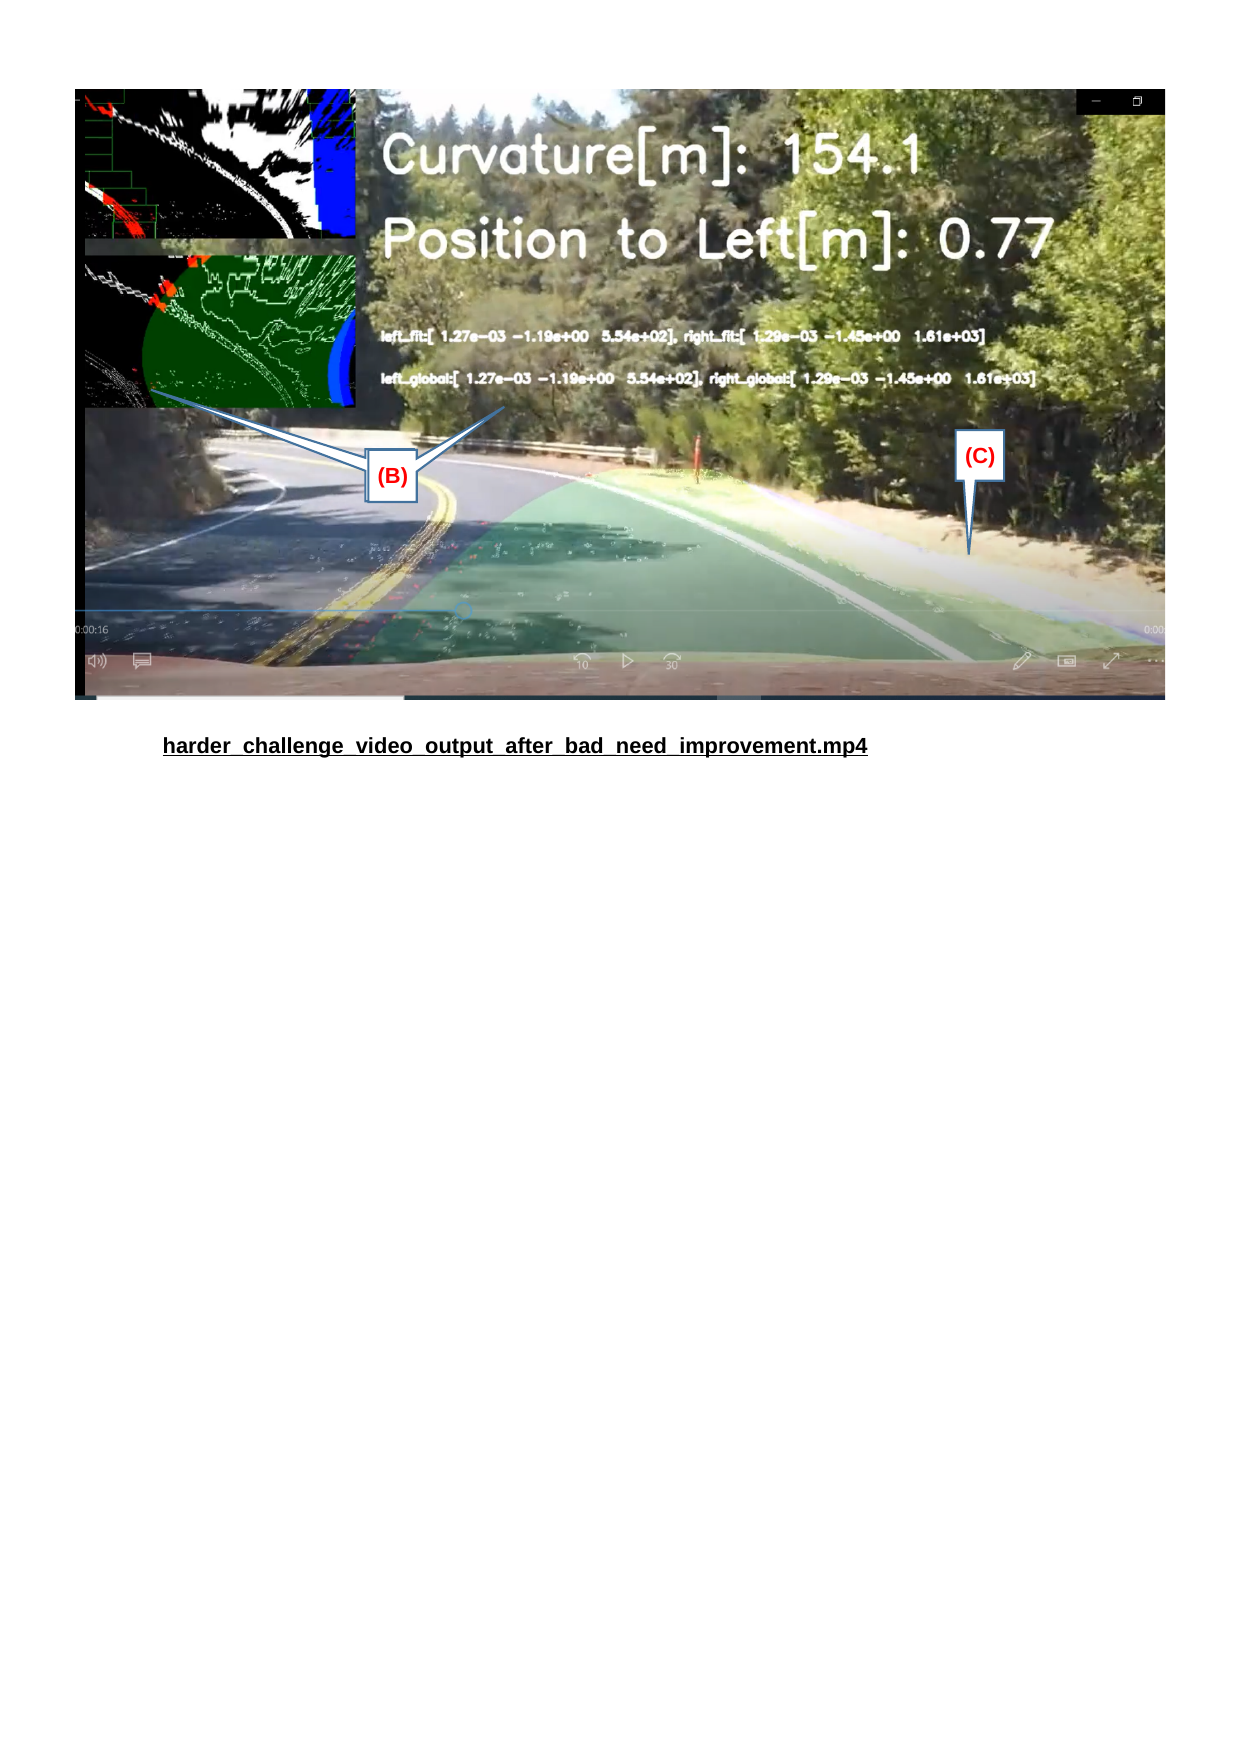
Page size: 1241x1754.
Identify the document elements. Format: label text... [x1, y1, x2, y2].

text harder_challenge_video_output_after_bad_need_improvement.mp4 [75, 727, 1165, 764]
picture [75, 89, 1166, 700]
